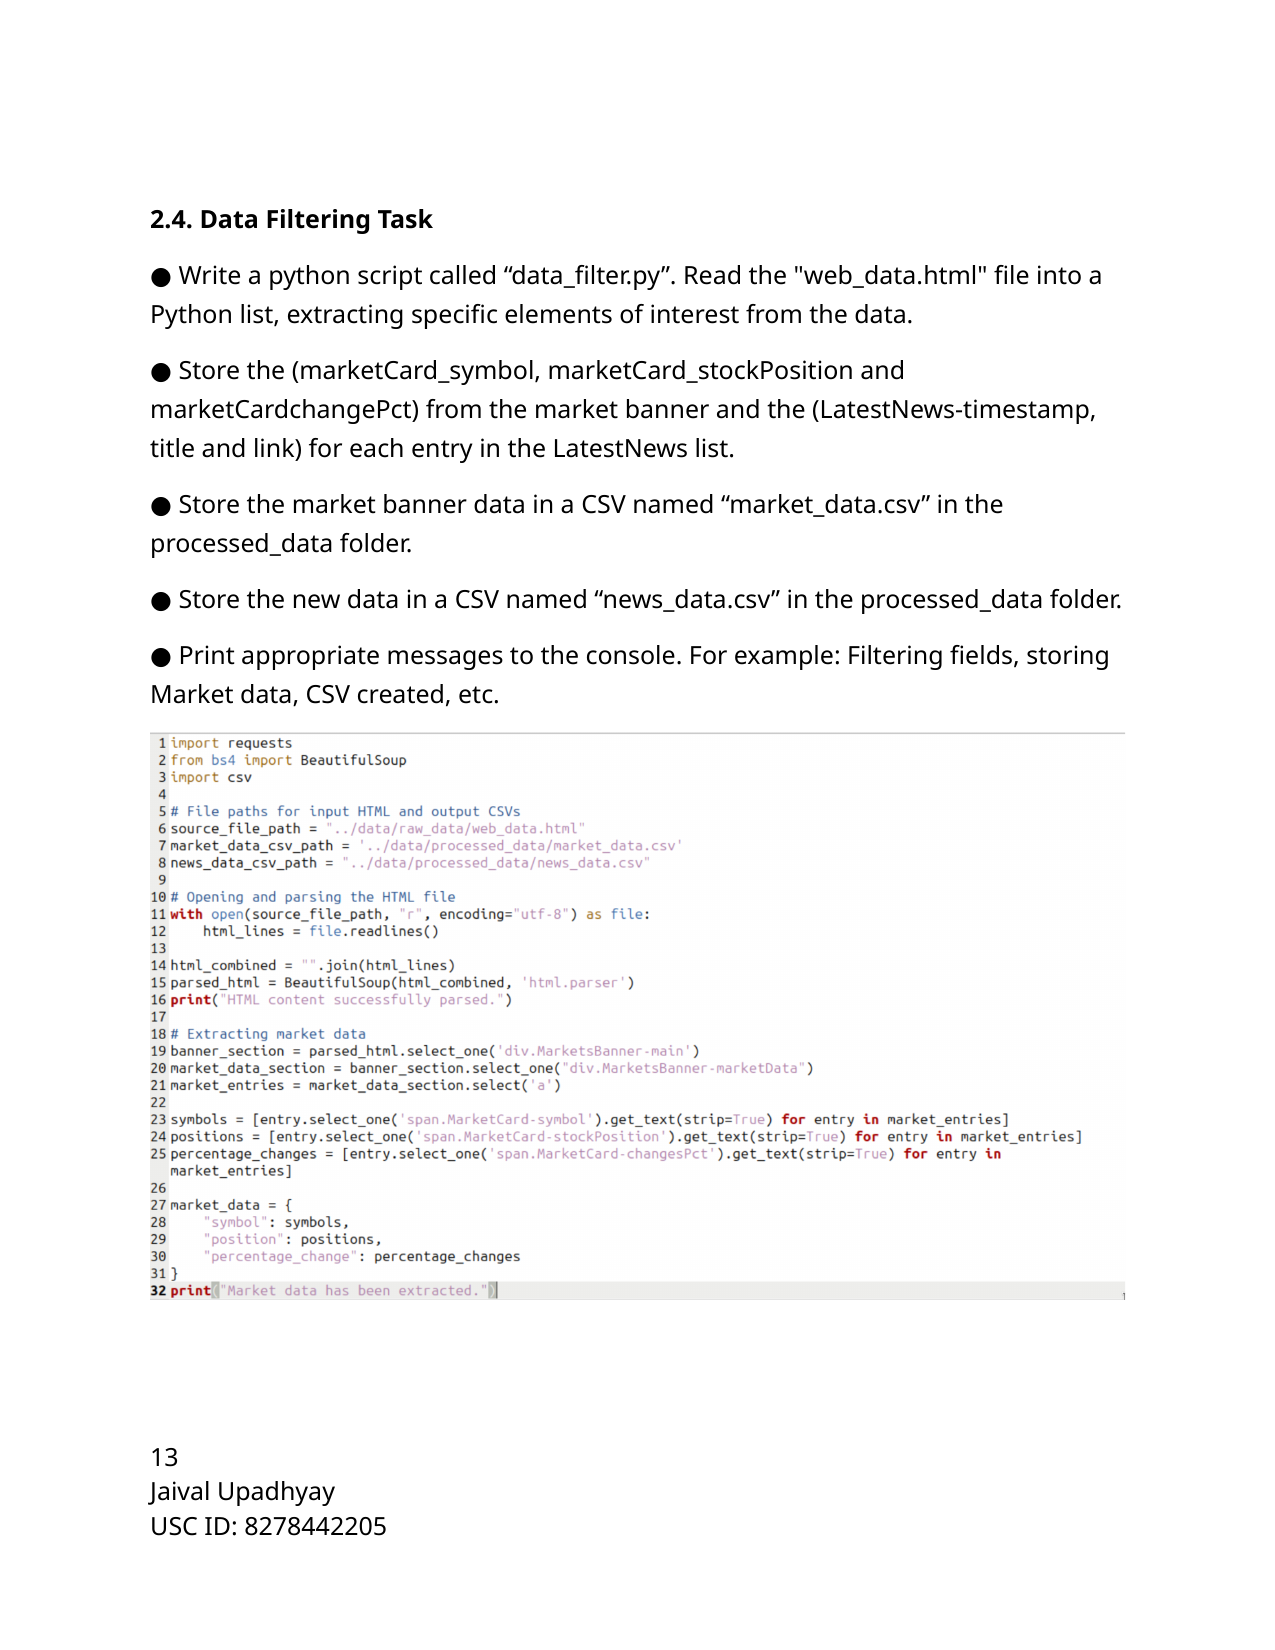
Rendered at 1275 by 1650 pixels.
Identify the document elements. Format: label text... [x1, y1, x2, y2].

text ● Print appropriate messages to the console. For example: Filtering fields, storing Market data, CSV created, etc. [150, 637, 1125, 711]
text ● Store the new data in a CSV named “news_data.csv” in the processed_data folder. [150, 582, 1125, 616]
text ● Store the market banner data in a CSV named “market_data.csv” in the processed_data folder. [150, 487, 1125, 560]
picture [150, 732, 1125, 1300]
text 2.4. Data Filtering Task [150, 202, 1125, 236]
text ● Write a python script called “data_filter.py”. Read the "web_data.html" file into a Python list, extracting specific elements of interest from the data. [150, 257, 1125, 331]
text ● Store the (marketCard_symbol, marketCard_stockPosition and marketCardchangePct) from the market banner and the (LatestNews-timestamp, title and link) for each entry in the LatestNews list. [150, 352, 1125, 465]
